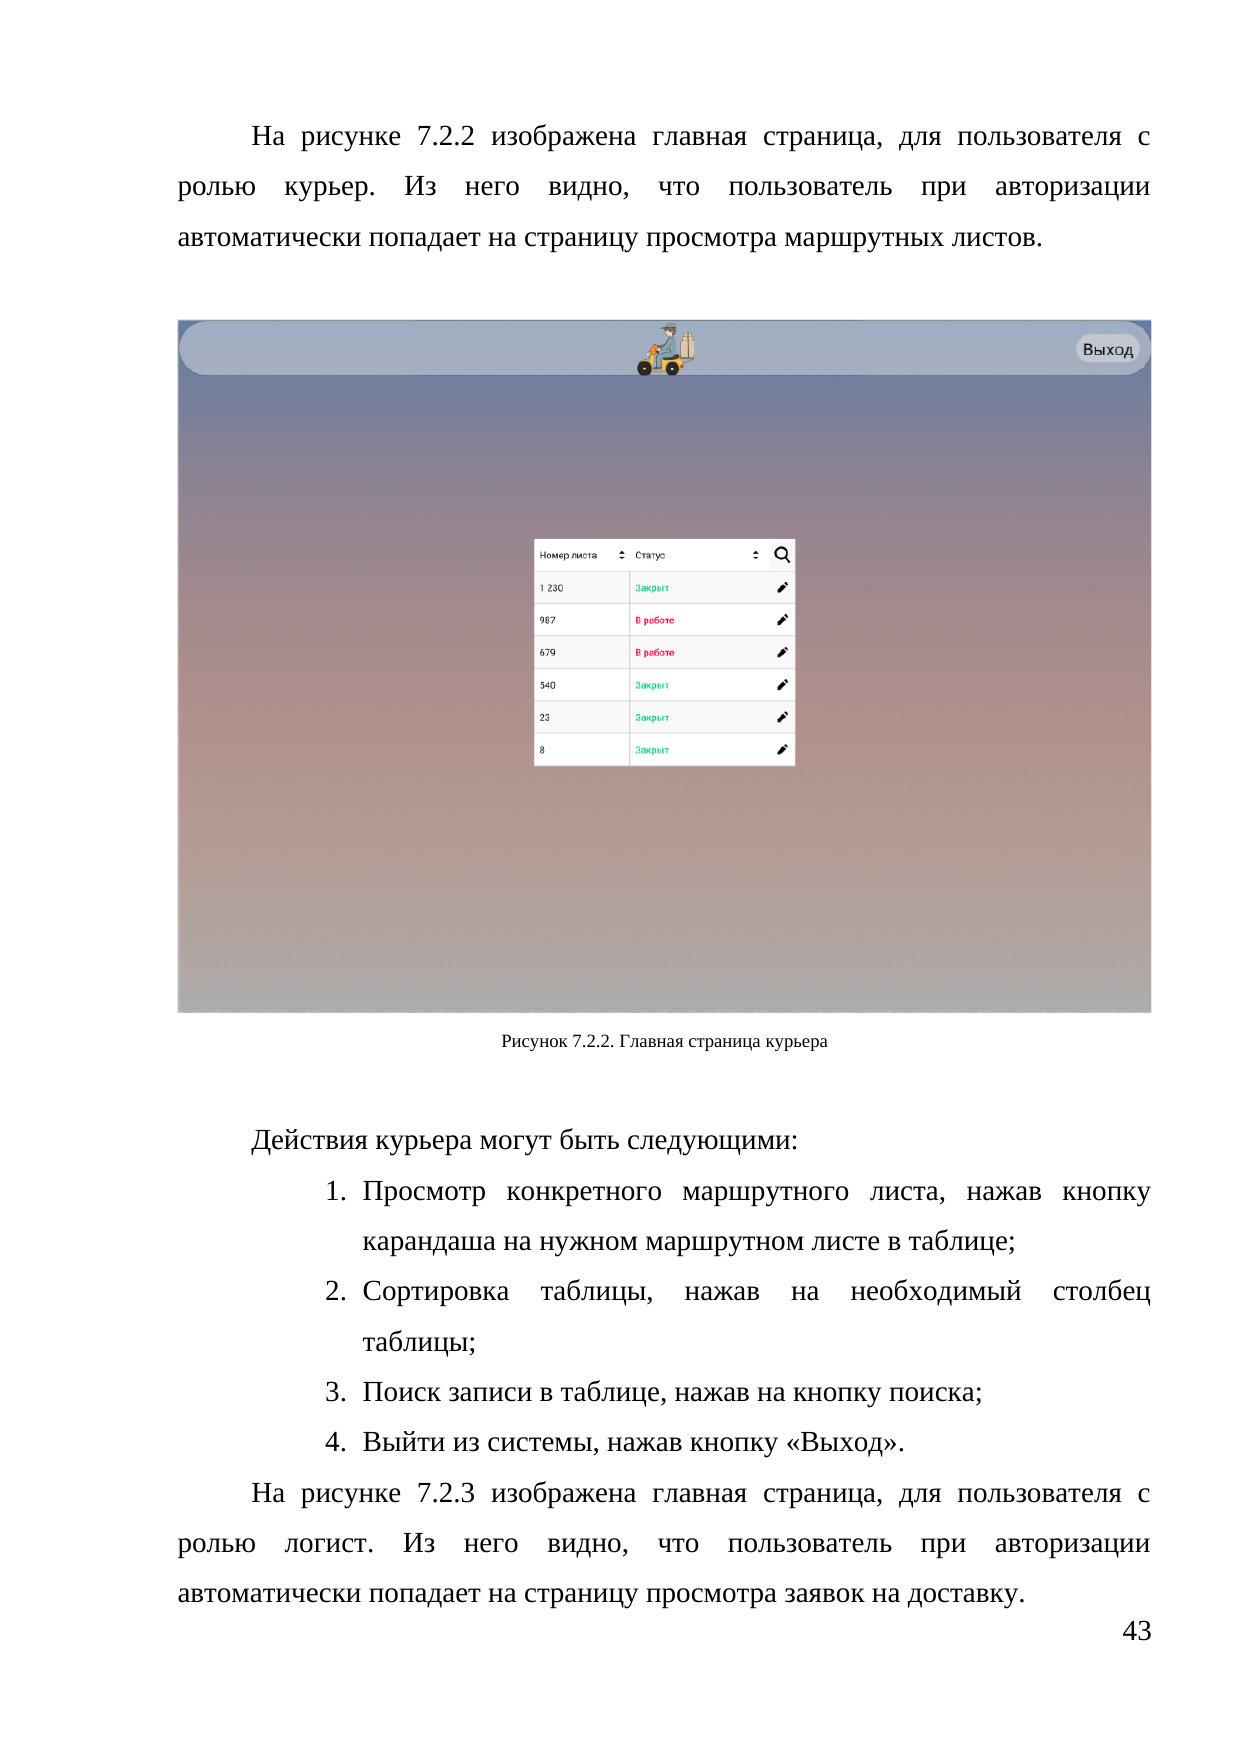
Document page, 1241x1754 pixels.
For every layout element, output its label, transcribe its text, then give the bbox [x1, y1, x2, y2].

text Рисунок 7.2.2. Главная страница курьера [177, 1030, 1152, 1051]
text Действия курьера могут быть следующими: [177, 1122, 1152, 1156]
text На рисунке 7.2.3 изображена главная страница, для пользователя с ролью логист. Из него видно, что пользователь при авторизации автоматически попадает на страницу просмотра заявок на доставку. [177, 1475, 1152, 1609]
list Сортировка таблицы, нажав на необходимый столбец таблицы; [325, 1273, 1152, 1357]
text На рисунке 7.2.2 изображена главная страница, для пользователя с ролью курьер. Из него видно, что пользователь при авторизации автоматически попадает на страницу просмотра маршрутных листов. [177, 118, 1152, 252]
list Просмотр конкретного маршрутного листа, нажав кнопку карандаша на нужном маршрутном листе в таблице; [325, 1173, 1152, 1257]
list Выйти из системы, нажав кнопку «Выход». [325, 1424, 1152, 1458]
picture [177, 319, 1152, 1013]
list Поиск записи в таблице, нажав на кнопку поиска; [325, 1374, 1152, 1408]
